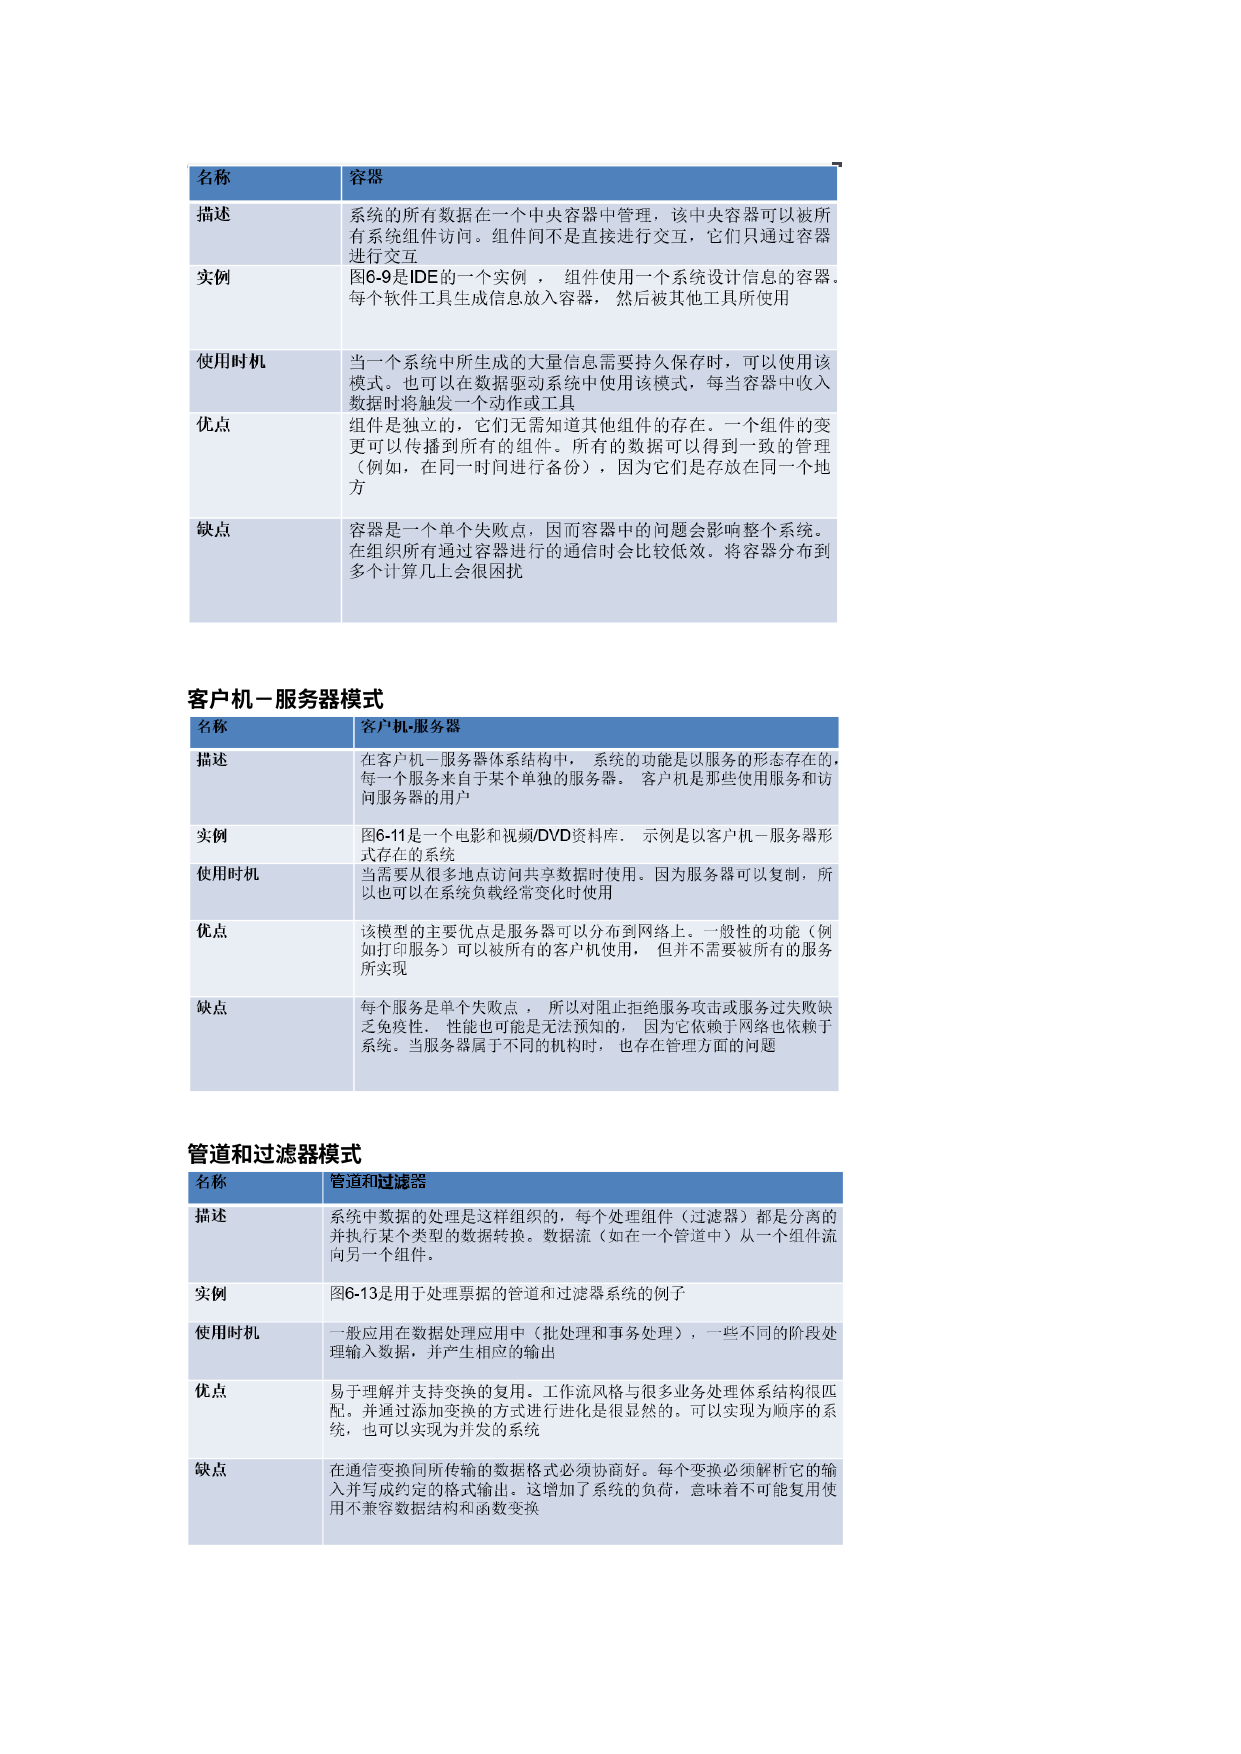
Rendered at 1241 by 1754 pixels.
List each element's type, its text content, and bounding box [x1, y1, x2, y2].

picture [187, 714, 842, 1094]
picture [187, 1169, 847, 1549]
text 客户机－服务器模式 [187, 682, 1053, 714]
text 管道和过滤器模式 [187, 1137, 1053, 1169]
picture [187, 162, 842, 625]
